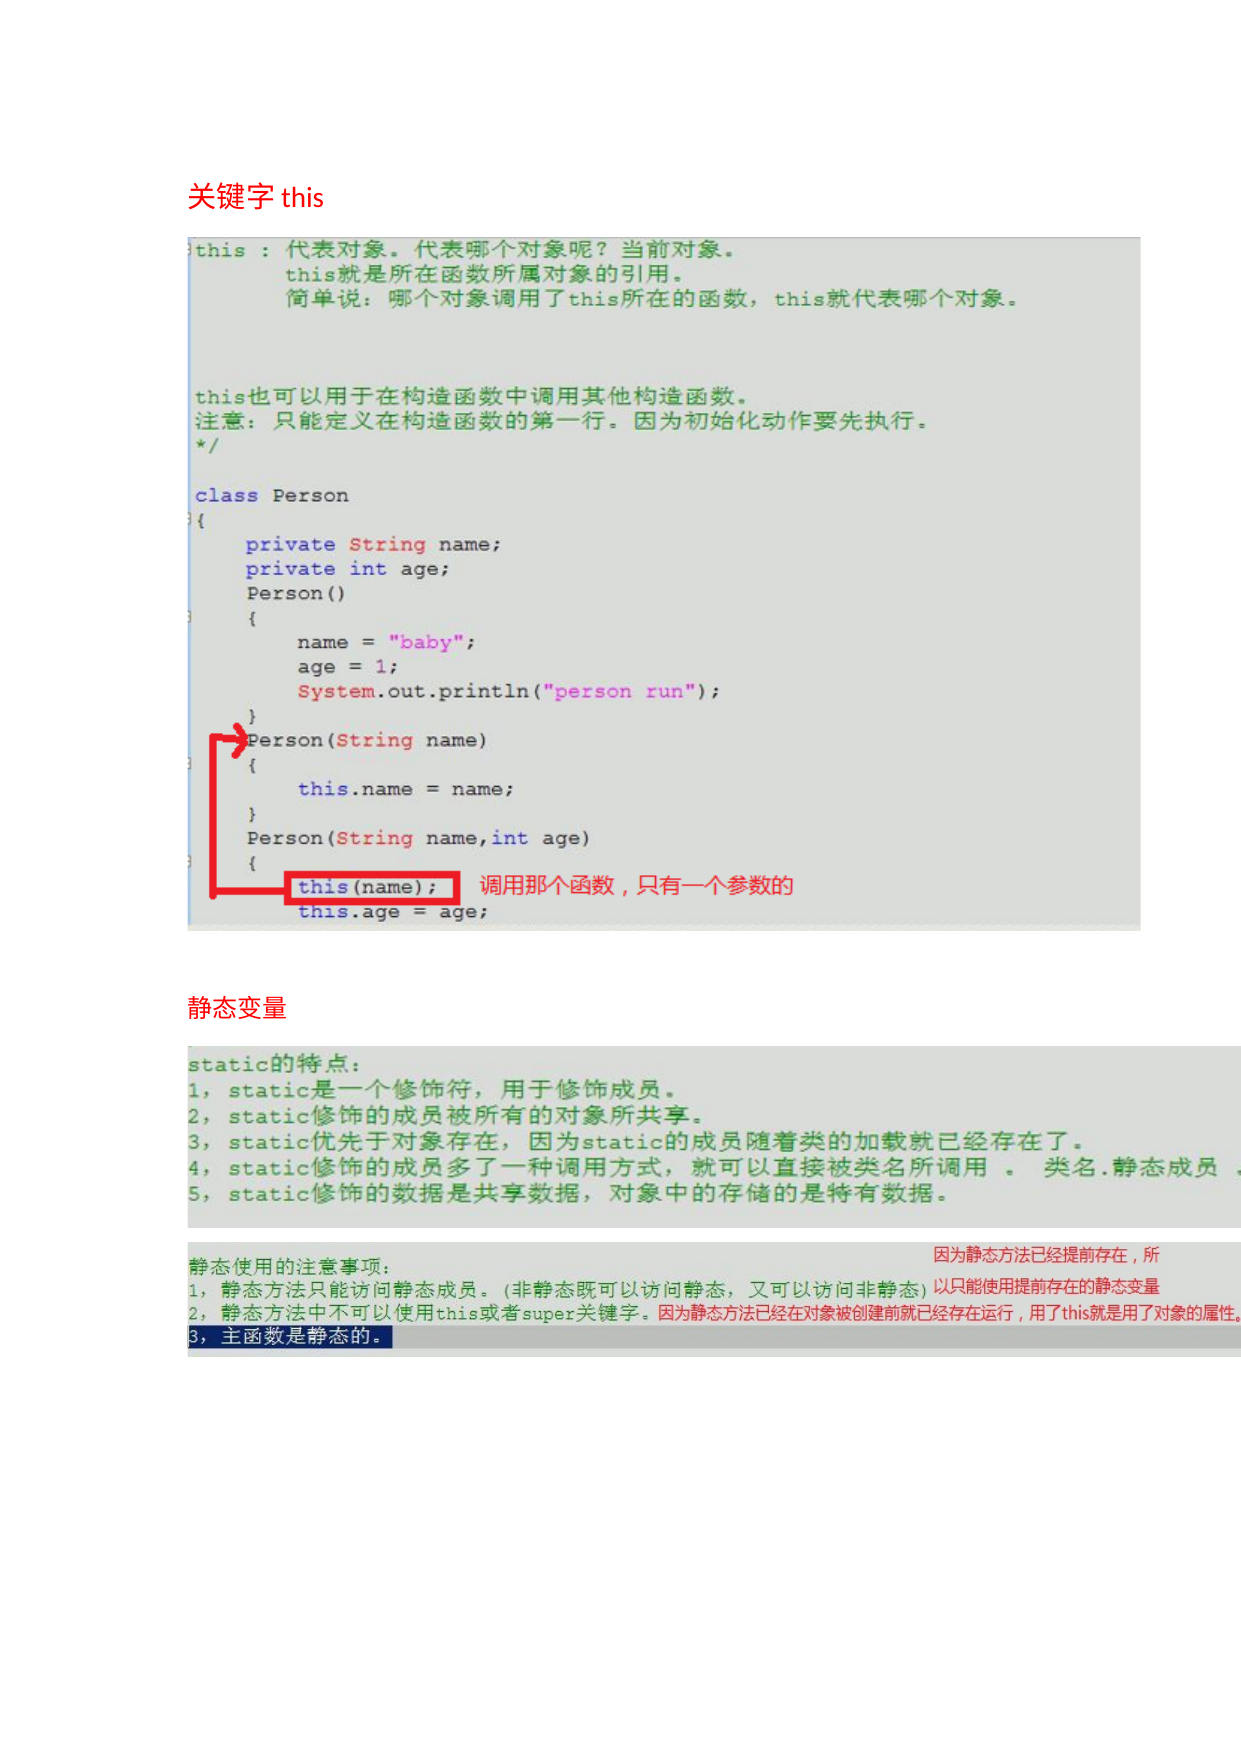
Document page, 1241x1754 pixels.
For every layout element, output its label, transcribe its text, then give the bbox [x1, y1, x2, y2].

picture [187, 1242, 1241, 1357]
text 关键字this [187, 162, 1053, 227]
picture [187, 237, 1141, 931]
text 静态变量 [187, 974, 1053, 1039]
picture [187, 1046, 1241, 1228]
